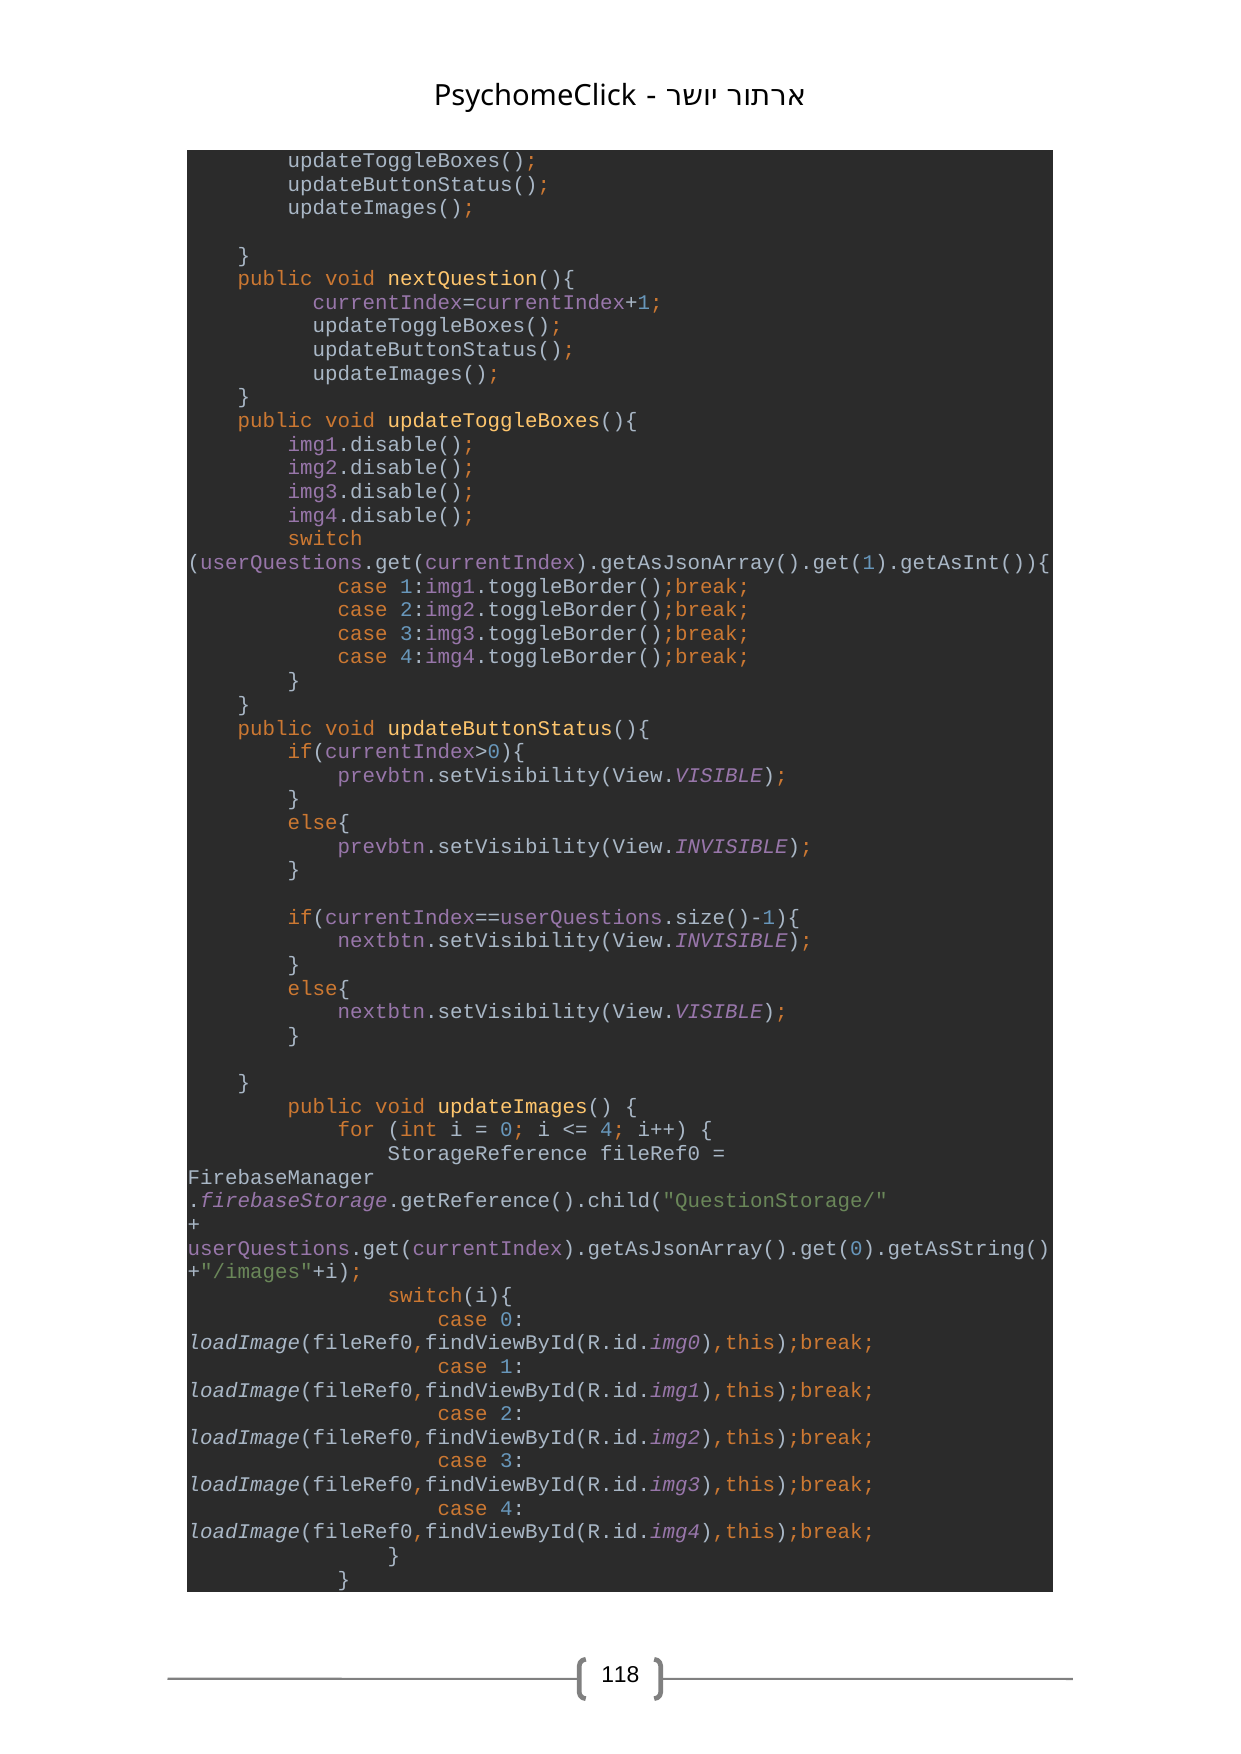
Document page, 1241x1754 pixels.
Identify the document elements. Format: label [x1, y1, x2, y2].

text [187, 150, 1053, 1592]
